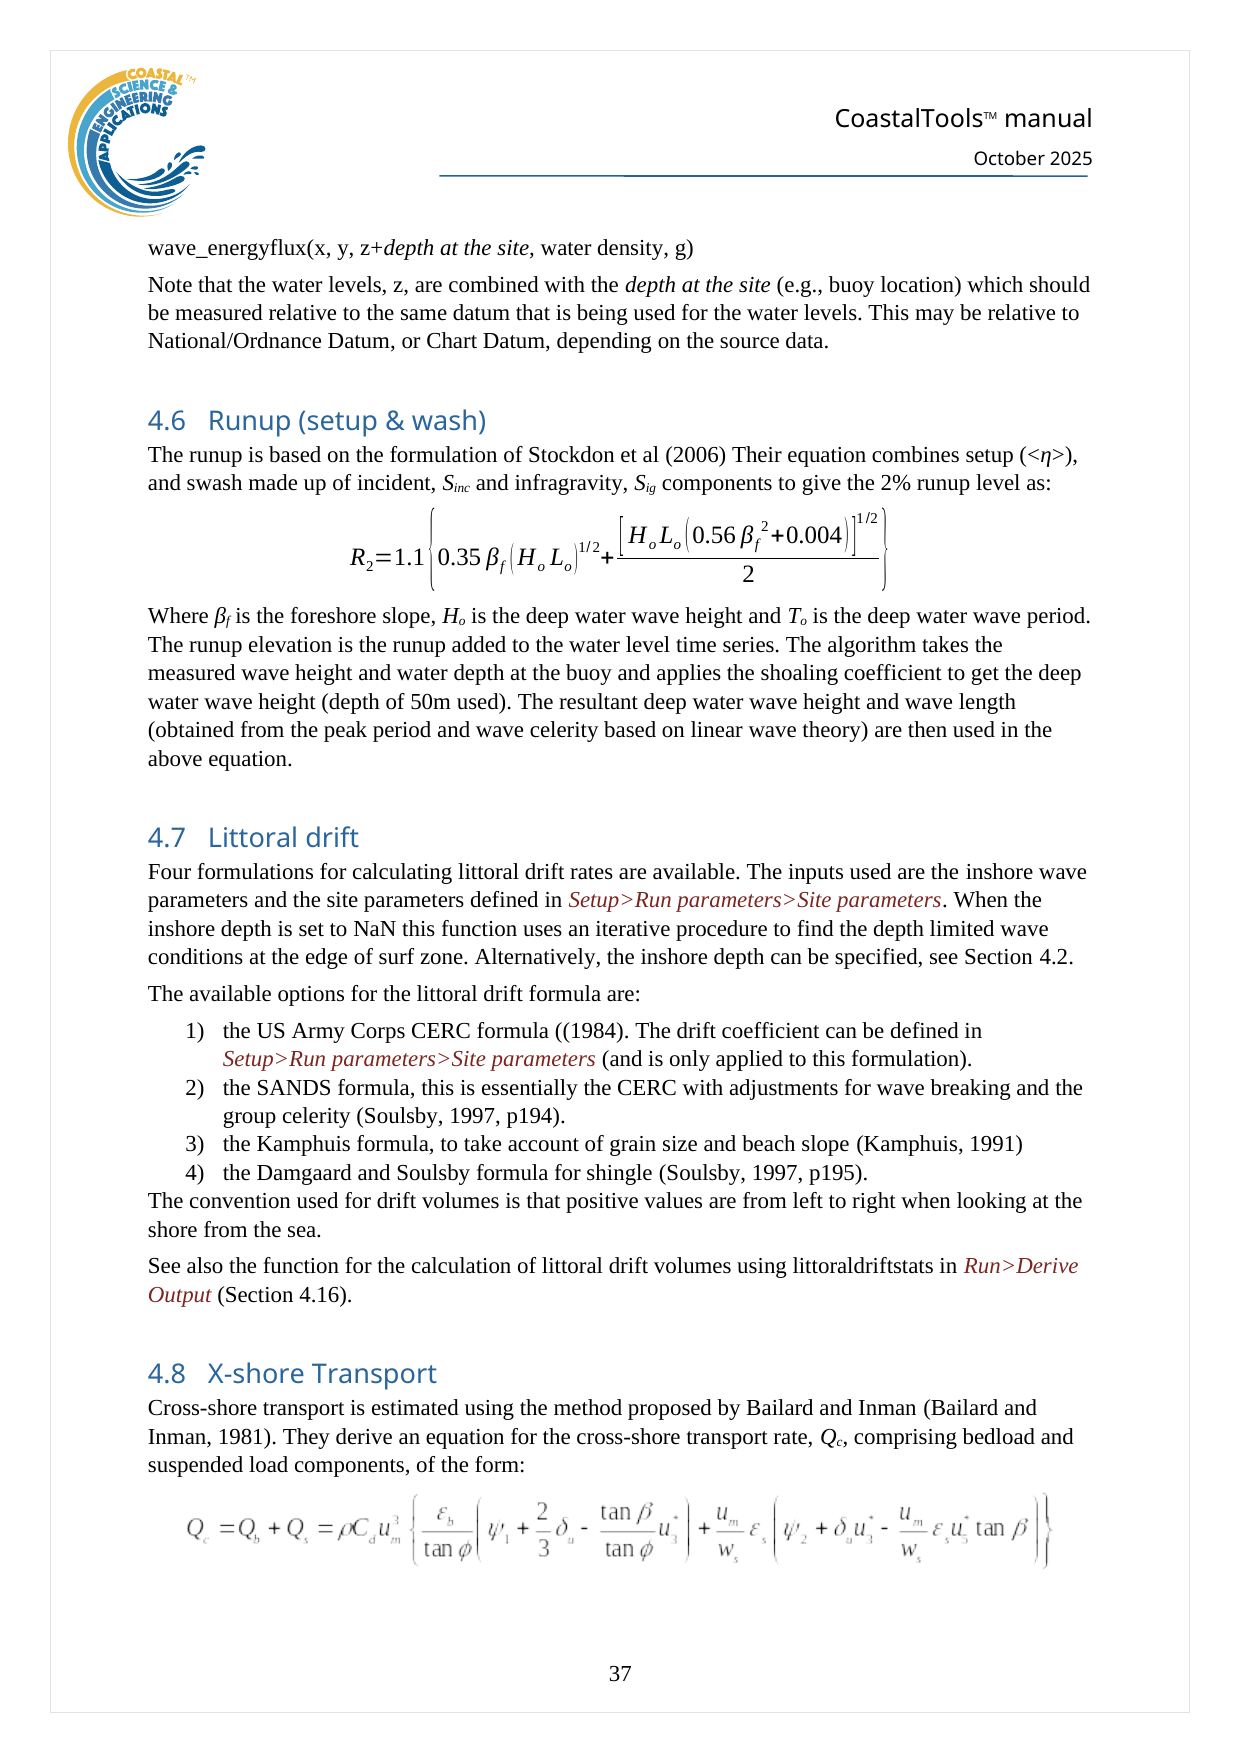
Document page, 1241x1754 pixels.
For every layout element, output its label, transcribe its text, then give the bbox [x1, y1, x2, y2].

list the SANDS formula, this is essentially the CERC with adjustments for wave breaking and the group celerity (Soulsby, 1997, p194). [185, 1074, 1093, 1128]
text Note that the water levels, z, are combined with the depth at the site (e.g., buoy location) which should be measured relative to the same datum that is being used for the water levels. This may be relative to National/Ordnance Datum, or Chart Datum, depending on the source data. [148, 271, 1093, 354]
list the US Army Corps CERC formula ((1984). The drift coefficient can be defined in Setup>Run parameters>Site parameters (and is only applied to this formulation). [185, 1017, 1093, 1072]
text Four formulations for calculating littoral drift rates are available. The inputs used are the inshore wave parameters and the site parameters defined in Setup>Run parameters>Site parameters. When the inshore depth is set to NaN this function uses an iterative procedure to find the depth limited wave conditions at the edge of surf zone. Alternatively, the inshore depth can be specified, see Section 4.2. [148, 858, 1093, 969]
text Cross-shore transport is estimated using the method proposed by Bailard and Inman (Bailard and Inman, 1981). They derive an equation for the cross-shore transport rate, Qc, comprising bedload and suspended load components, of the form: [148, 1394, 1093, 1478]
text wave_energyflux(x, y, z+depth at the site, water density, g) [148, 234, 1093, 260]
list the Damgaard and Soulsby formula for shingle (Soulsby, 1997, p195). [185, 1159, 1093, 1185]
subtitle Runup (setup & wash) [148, 401, 1093, 438]
text The available options for the littoral drift formula are: [148, 980, 1093, 1006]
text Where βf is the foreshore slope, Ho is the deep water wave height and To is the deep water wave period. The runup elevation is the runup added to the water level time series. The algorithm takes the measured wave height and water depth at the buoy and applies the shoaling coefficient to get the deep water wave height (depth of 50m used). The resultant deep water wave height and wave length (obtained from the peak period and wave celerity based on linear wave theory) are then used in the above equation. [148, 602, 1093, 771]
text The convention used for drift volumes is that positive values are from left to right when looking at the shore from the sea. [148, 1187, 1093, 1242]
subtitle Littoral drift [148, 818, 1093, 855]
subtitle X-shore Transport [148, 1354, 1093, 1391]
text The runup is based on the formulation of Stockdon et al (2006) Their equation combines setup (<η>), and swash made up of incident, Sinc and infragravity, Sig components to give the 2% runup level as: [148, 441, 1093, 496]
text See also the function for the calculation of littoral drift volumes using littoraldriftstats in Run>Derive Output (Section 4.16). [148, 1253, 1093, 1307]
list the Kamphuis formula, to take account of grain size and beach slope (Kamphuis, 1991) [185, 1131, 1093, 1157]
